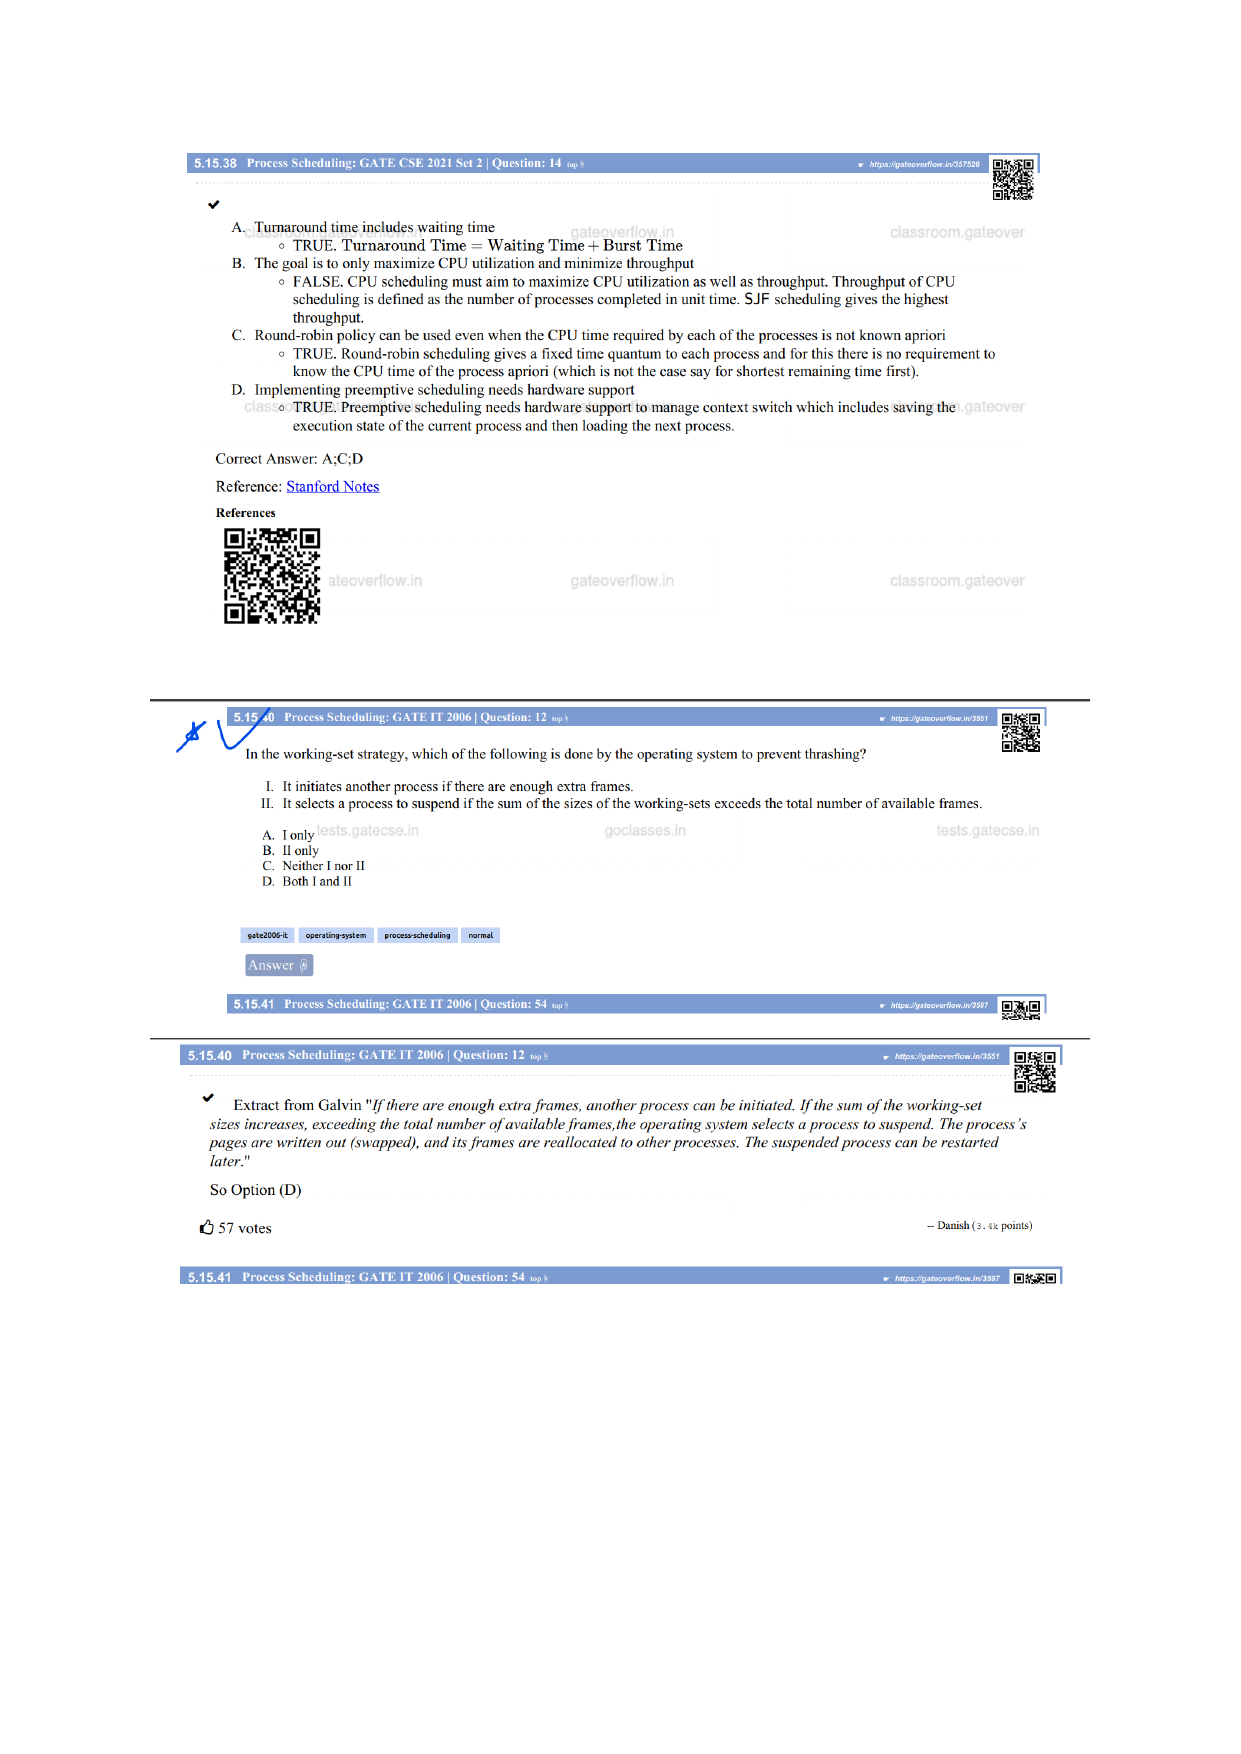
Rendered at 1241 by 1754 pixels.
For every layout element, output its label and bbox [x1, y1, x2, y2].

picture [150, 699, 1091, 1020]
picture [150, 1038, 1091, 1284]
picture [150, 150, 1091, 634]
